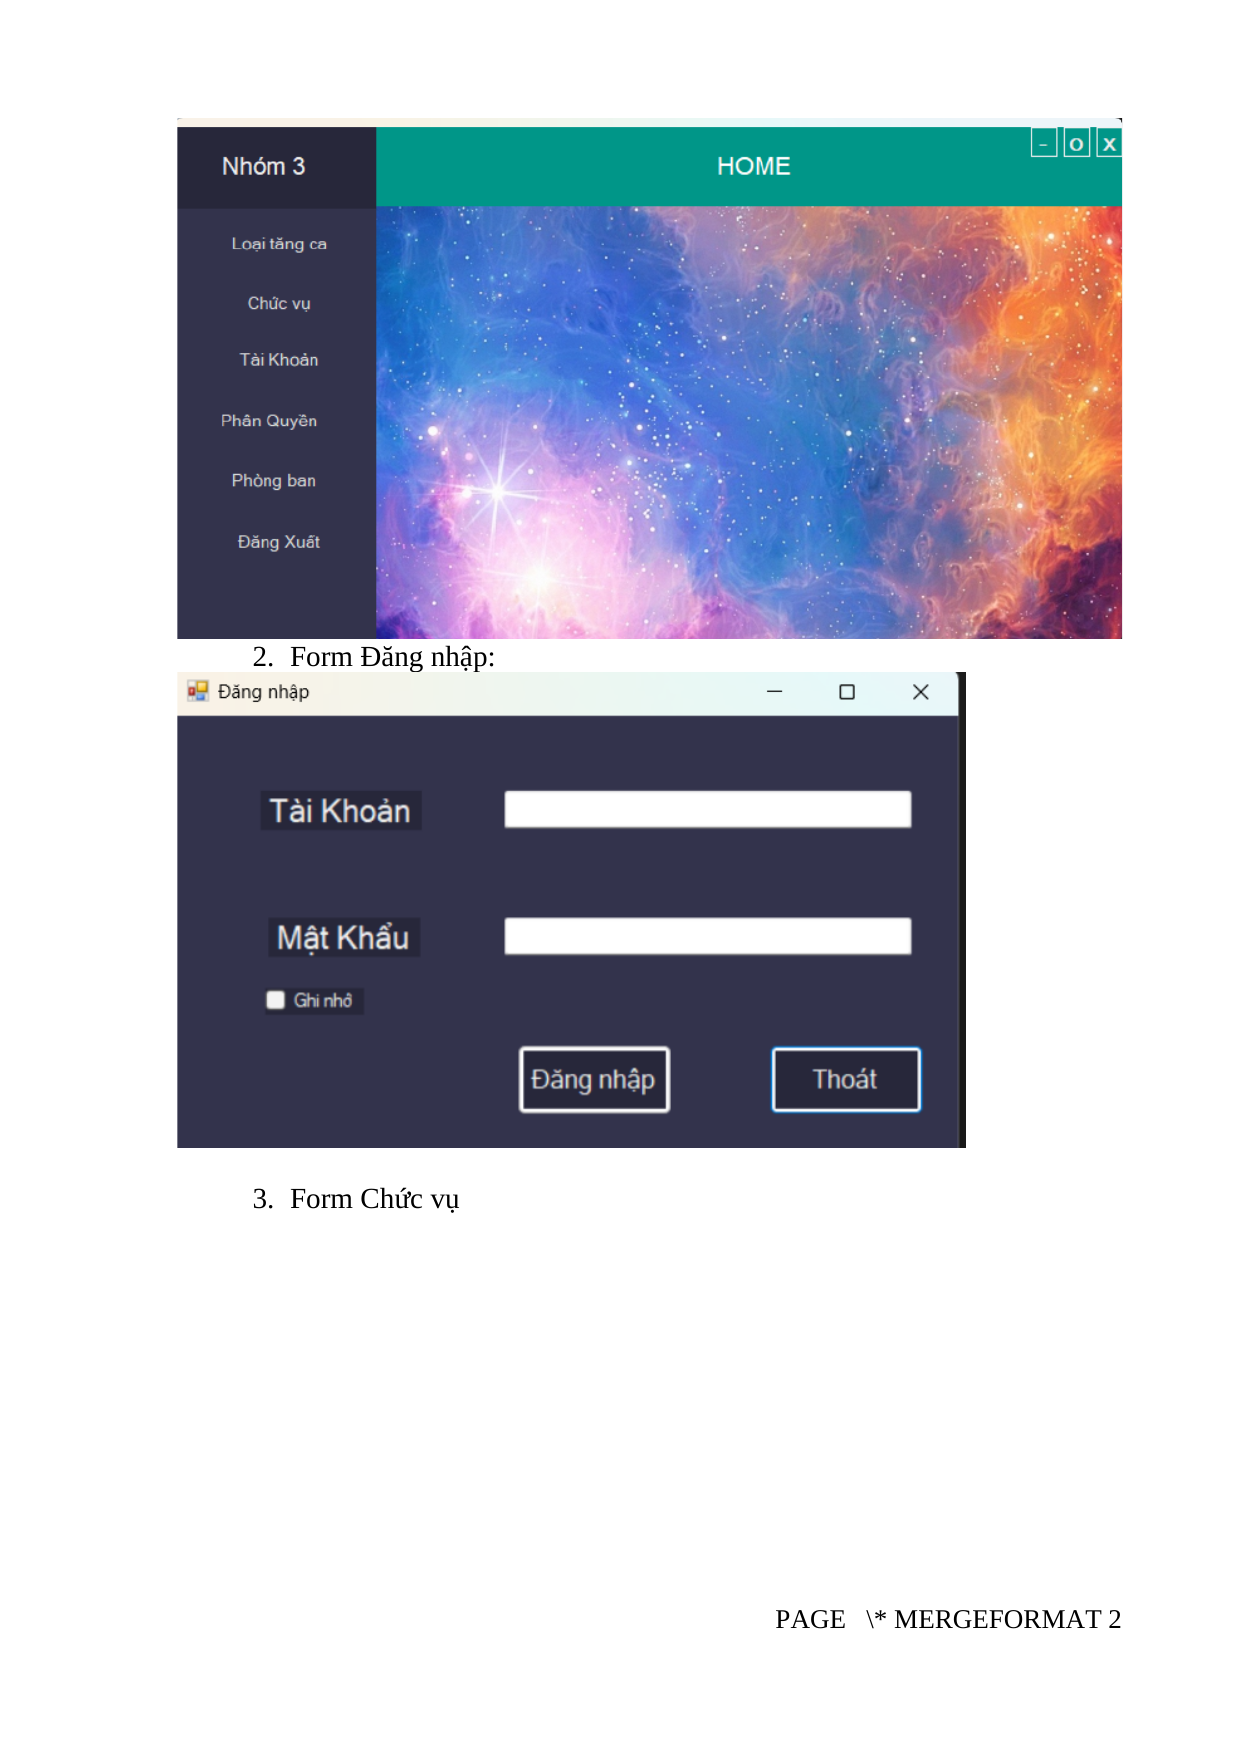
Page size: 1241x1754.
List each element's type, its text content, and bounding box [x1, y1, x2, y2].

picture [177, 672, 966, 1148]
list Form Đăng nhập: [252, 639, 1122, 672]
picture [177, 118, 1123, 639]
list Form Chức vụ [252, 1181, 1122, 1214]
